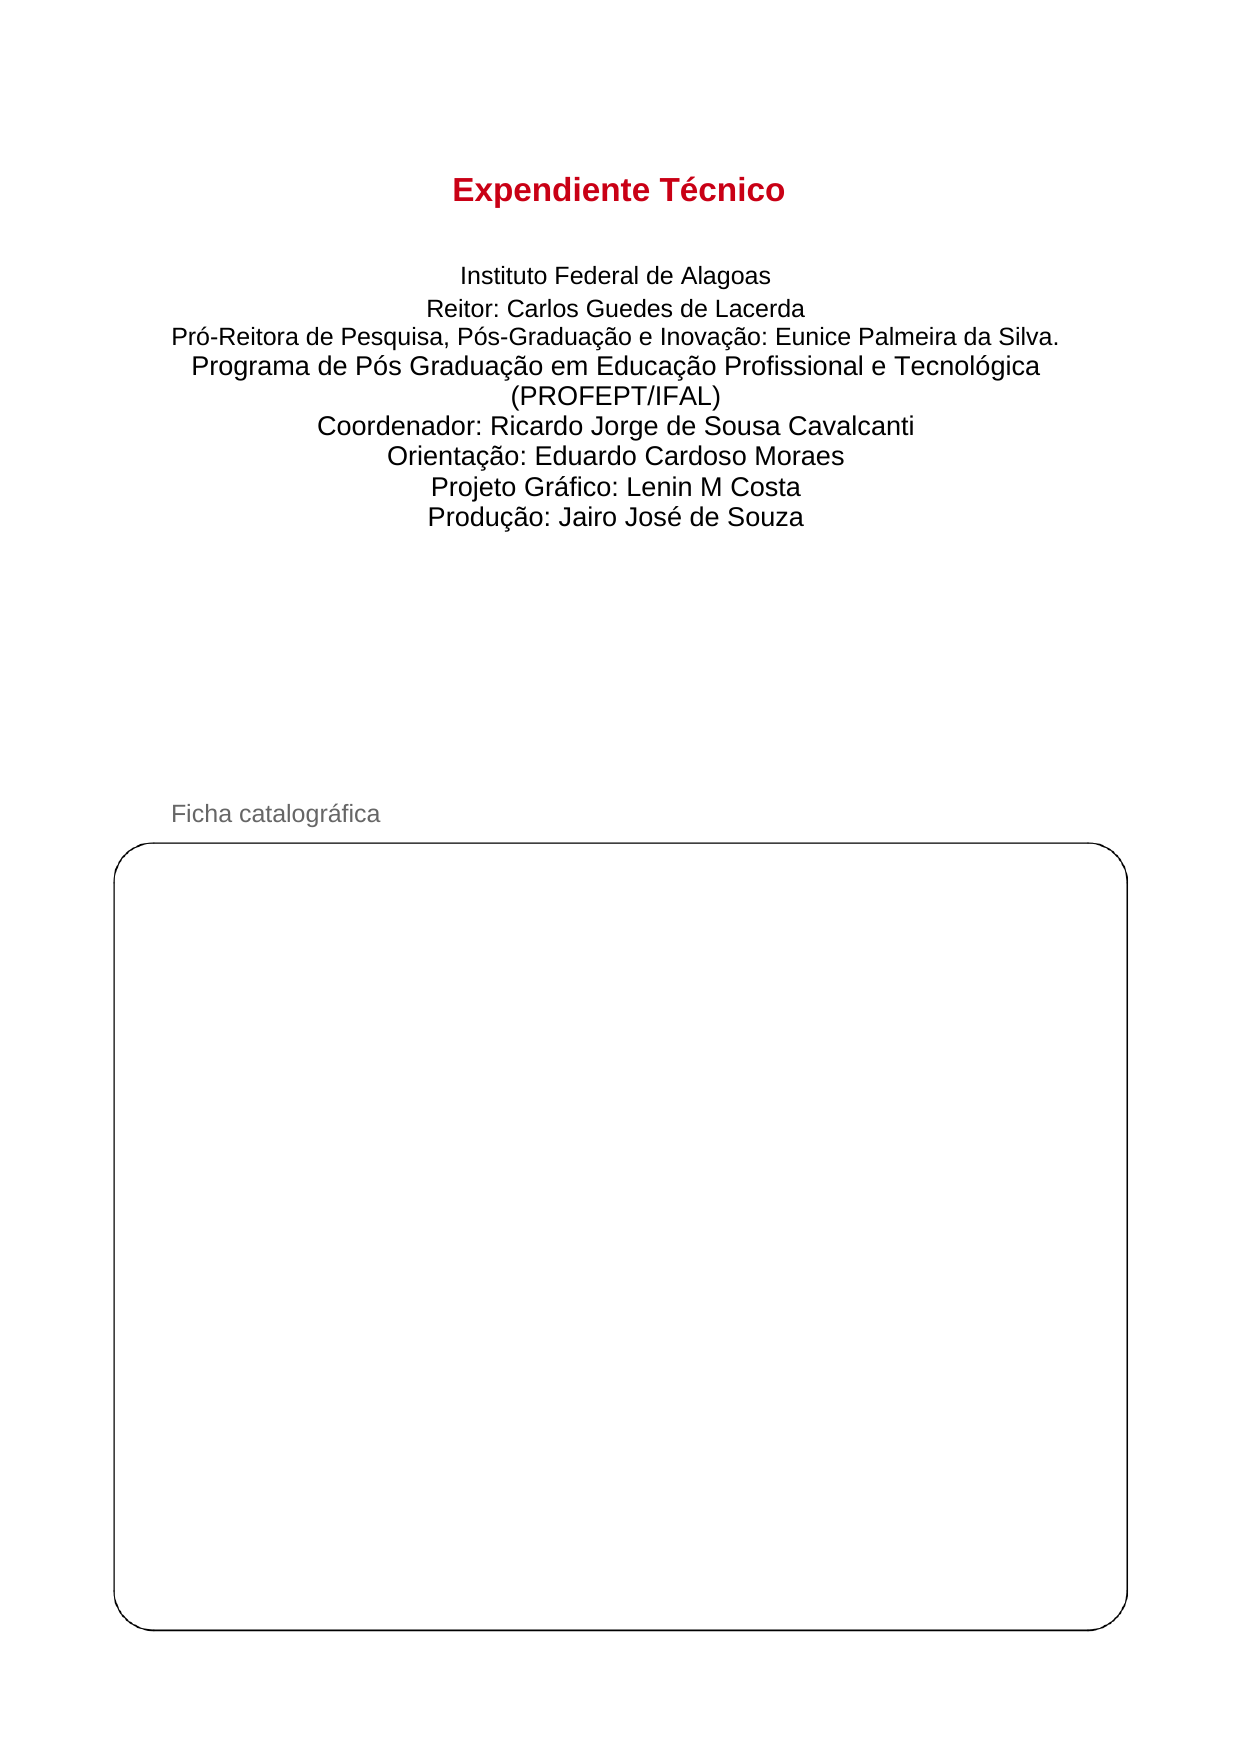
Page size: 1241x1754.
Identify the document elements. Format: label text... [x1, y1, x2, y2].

text Programa de Pós Graduação em Educação Profissional e Tecnológica [150, 351, 1081, 381]
text Produção: Jairo José de Souza [150, 502, 1081, 533]
text Expendiente Técnico [150, 170, 1087, 208]
text Instituto Federal de Alagoas [150, 261, 1081, 290]
text Orientação: Eduardo Cardoso Moraes [150, 442, 1081, 472]
text Coordenador: Ricardo Jorge de Sousa Cavalcanti [150, 411, 1081, 442]
text Projeto Gráfico: Lenin M Costa [150, 472, 1081, 502]
text Pró-Reitora de Pesquisa, Pós-Graduação e Inovação: Eunice Palmeira da Silva. [150, 323, 1081, 351]
text Reitor: Carlos Guedes de Lacerda [150, 294, 1081, 323]
text (PROFEPT/IFAL) [150, 381, 1081, 411]
picture [111, 840, 1129, 1632]
text Ficha catalográfica [171, 799, 1090, 828]
